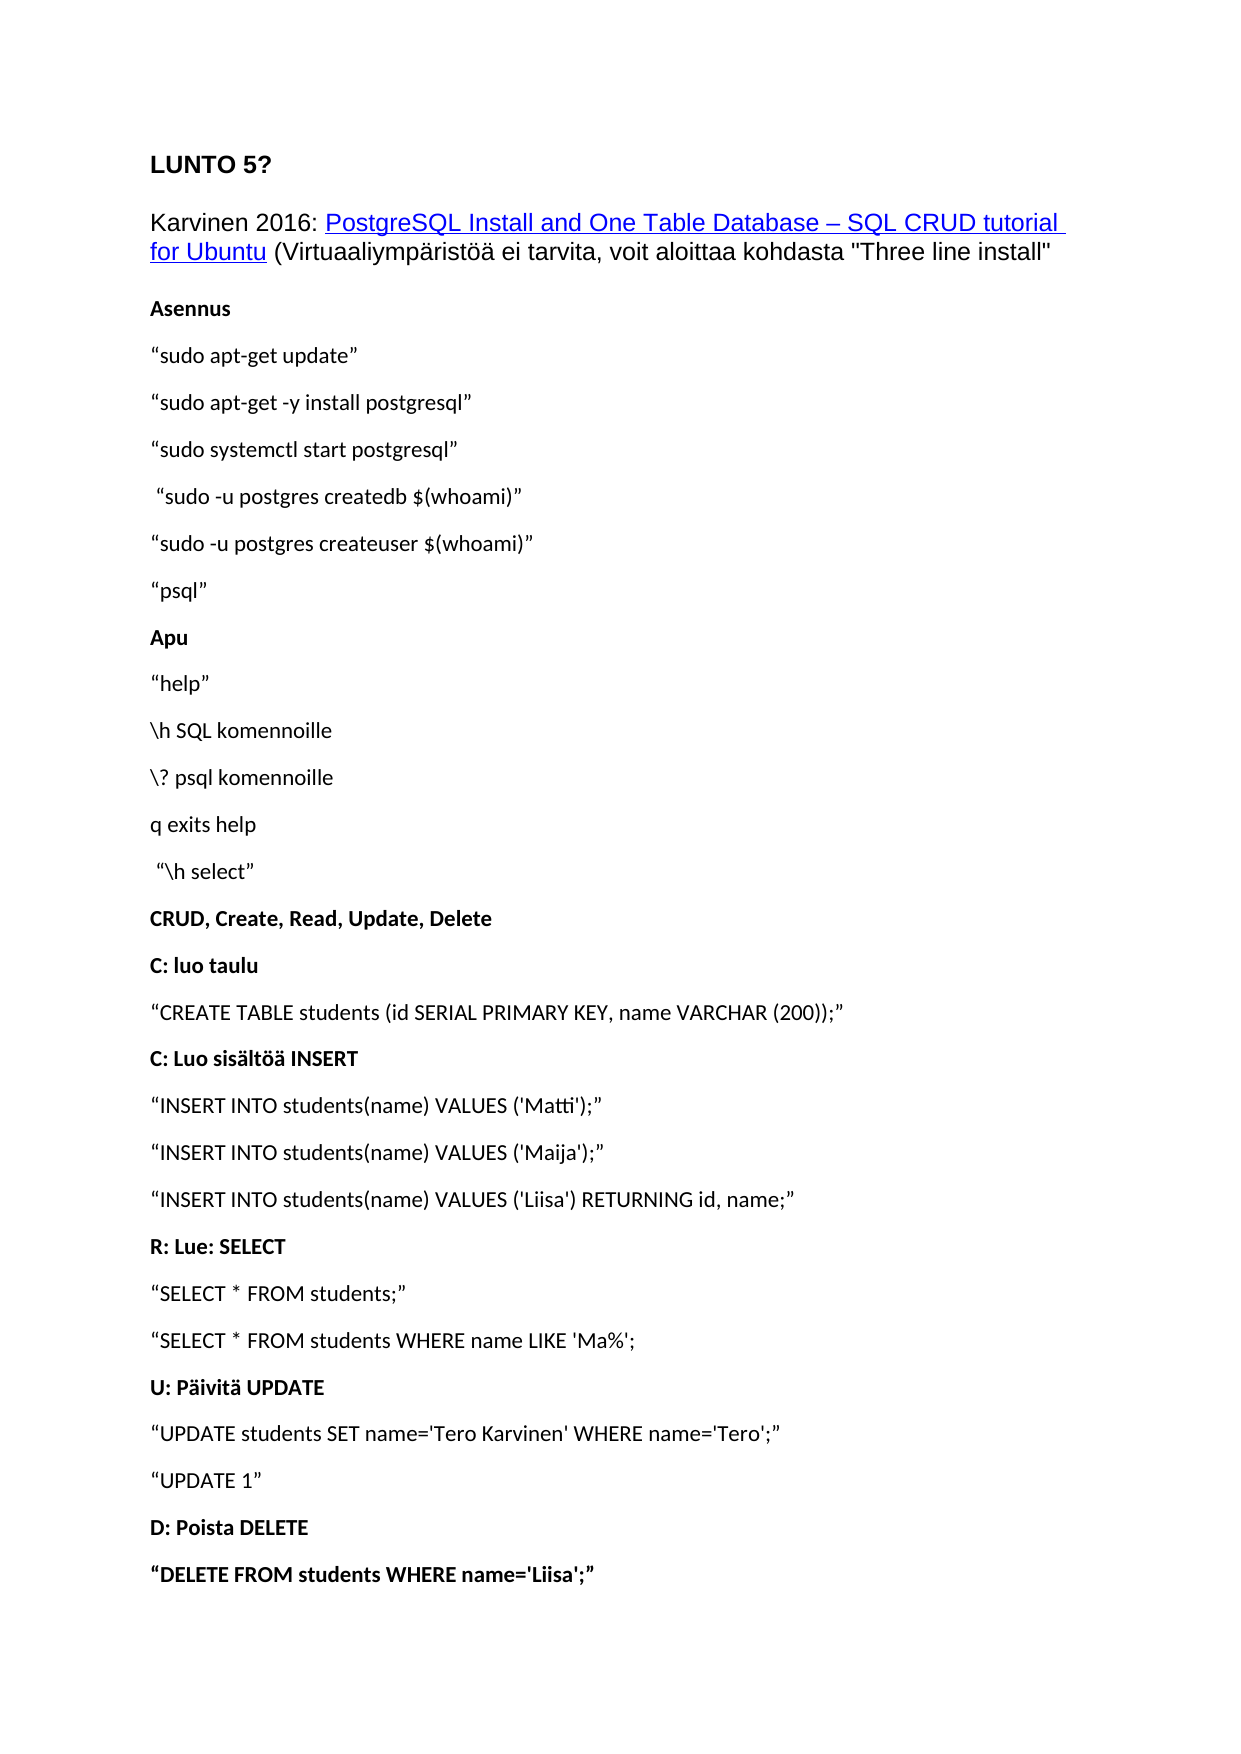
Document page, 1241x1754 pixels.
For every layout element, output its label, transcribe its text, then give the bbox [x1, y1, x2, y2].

text “UPDATE 1” [150, 1466, 1090, 1494]
text “UPDATE students SET name='Tero Karvinen' WHERE name='Tero';” [150, 1419, 1090, 1448]
text R: Lue: SELECT [150, 1232, 1090, 1260]
text “sudo -u postgres createuser $(whoami)” [150, 529, 1090, 557]
text D: Poista DELETE [150, 1513, 1090, 1541]
text \? psql komennoille [150, 763, 1090, 791]
text Apu [150, 623, 1090, 651]
text “sudo apt-get update” [150, 341, 1090, 369]
text \h SQL komennoille [150, 716, 1090, 744]
text “CREATE TABLE students (id SERIAL PRIMARY KEY, name VARCHAR (200));” [150, 998, 1090, 1026]
text Karvinen 2016: PostgreSQL Install and One Table Database – SQL CRUD tutorial for Ubuntu (Virtuaaliympäristöä ei tarvita, voit aloittaa kohdasta "Three line install" [150, 208, 1090, 265]
text C: Luo sisältöä INSERT [150, 1044, 1090, 1073]
text “INSERT INTO students(name) VALUES ('Matti');” [150, 1091, 1090, 1119]
text CRUD, Create, Read, Update, Delete [150, 904, 1090, 932]
text “INSERT INTO students(name) VALUES ('Maija');” [150, 1138, 1090, 1166]
text “INSERT INTO students(name) VALUES ('Liisa') RETURNING id, name;” [150, 1185, 1090, 1213]
text “SELECT * FROM students WHERE name LIKE 'Ma%'; [150, 1326, 1090, 1354]
text U: Päivitä UPDATE [150, 1373, 1090, 1401]
text C: luo taulu [150, 951, 1090, 979]
text “\h select” [150, 857, 1090, 885]
text “SELECT * FROM students;” [150, 1279, 1090, 1307]
text “sudo systemctl start postgresql” [150, 435, 1090, 463]
text q exits help [150, 810, 1090, 838]
text “psql” [150, 576, 1090, 604]
text “sudo apt-get -y install postgresql” [150, 388, 1090, 416]
text “DELETE FROM students WHERE name='Liisa';” [150, 1560, 1090, 1588]
text Asennus [150, 294, 1090, 323]
text “sudo -u postgres createdb $(whoami)” [150, 482, 1090, 510]
text “help” [150, 669, 1090, 698]
text LUNTO 5? [150, 150, 1090, 179]
